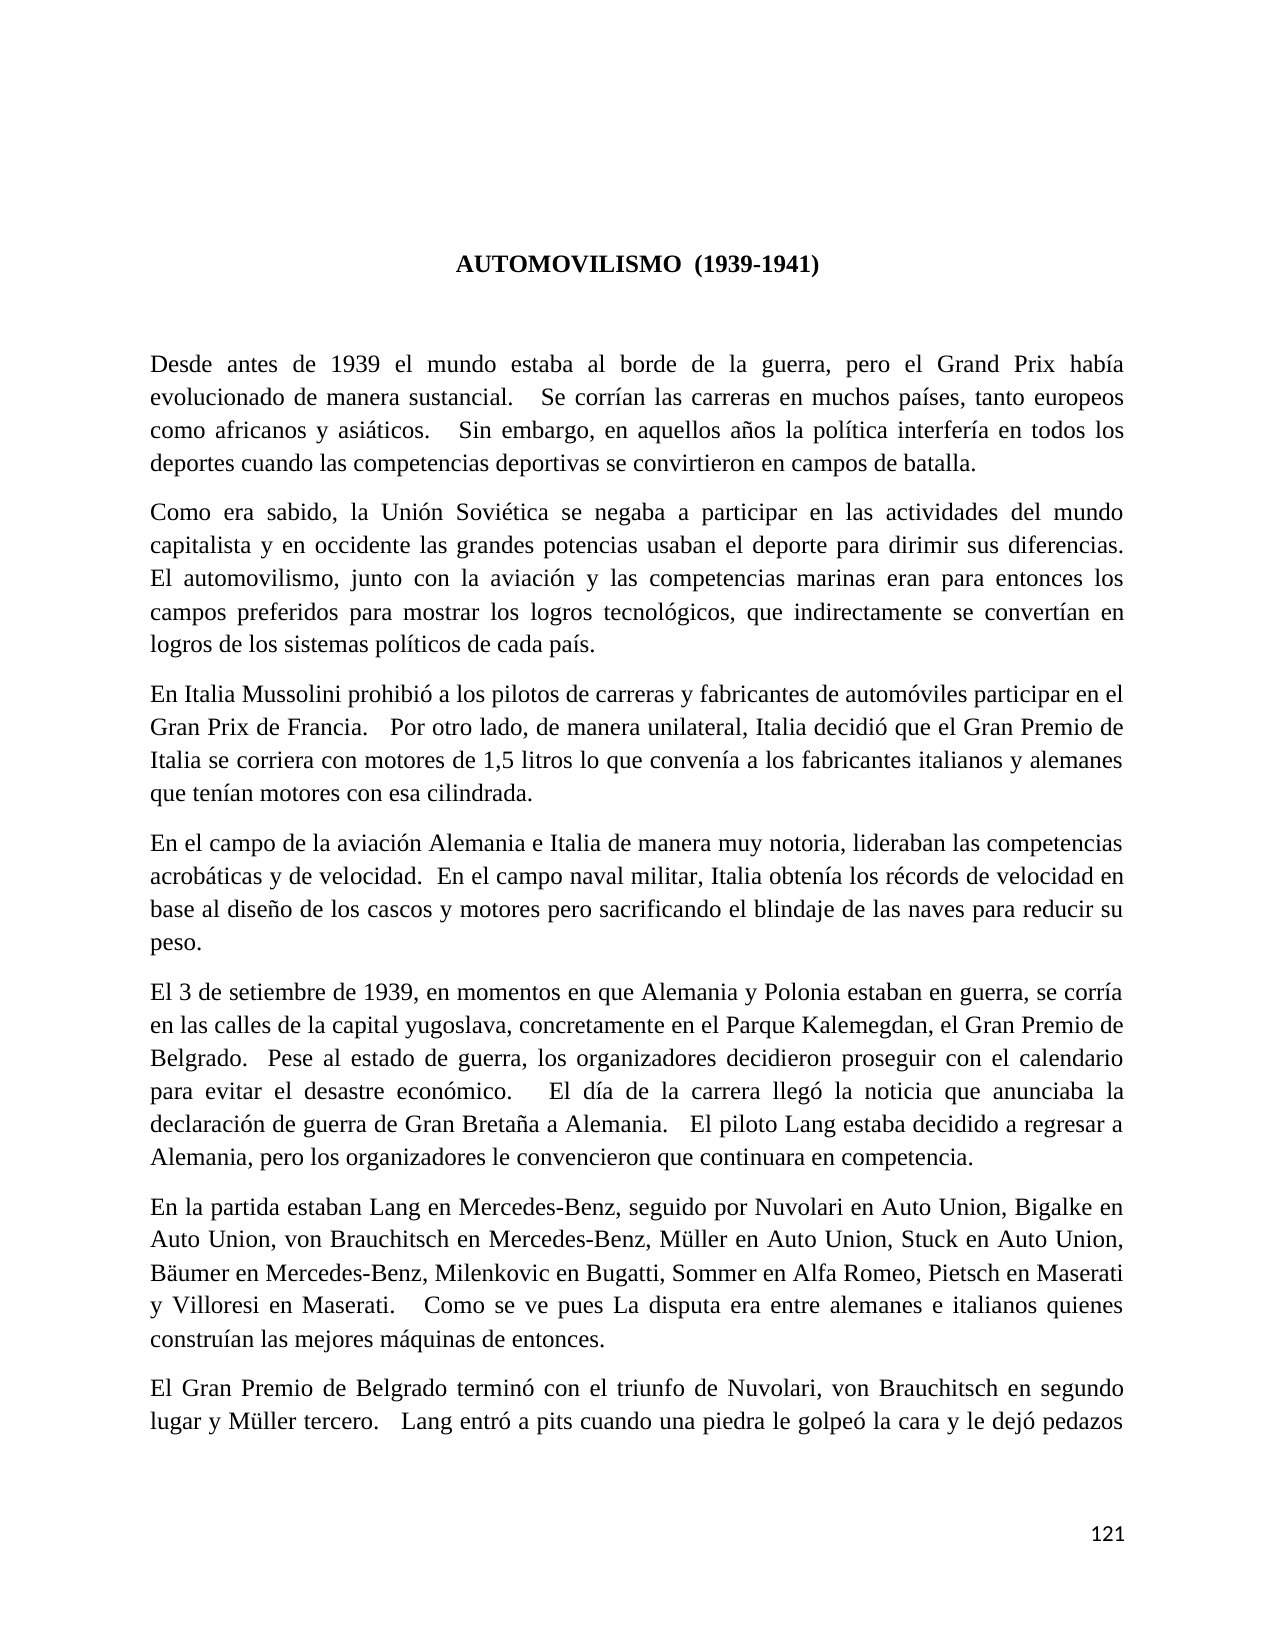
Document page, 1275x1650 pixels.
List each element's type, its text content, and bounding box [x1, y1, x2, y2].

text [150, 1373, 1125, 1435]
text En el campo de la aviación Alemania e Italia de manera muy notoria, lideraban las competencias acrobáticas y de velocidad. En el campo naval militar, Italia obtenía los récords de velocidad en base al diseño de los cascos y motores pero sacrificando el blindaje de las naves para reducir su peso. [150, 828, 1125, 956]
text AUTOMOVILISMO (1939-1941) [150, 249, 1125, 278]
text En Italia Mussolini prohibió a los pilotos de carreras y fabricantes de automóviles participar en el Gran Prix de Francia. Por otro lado, de manera unilateral, Italia decidió que el Gran Premio de Italia se corriera con motores de 1,5 litros lo que convenía a los fabricantes italianos y alemanes que tenían motores con esa cilindrada. [150, 679, 1125, 807]
text Como era sabido, la Unión Soviética se negaba a participar en las actividades del mundo capitalista y en occidente las grandes potencias usaban el deporte para dirimir sus diferencias. El automovilismo, junto con la aviación y las competencias marinas eran para entonces los campos preferidos para mostrar los logros tecnológicos, que indirectamente se convertían en logros de los sistemas políticos de cada país. [150, 497, 1125, 658]
text Desde antes de 1939 el mundo estaba al borde de la guerra, pero el Grand Prix había evolucionado de manera sustancial. Se corrían las carreras en muchos países, tanto europeos como africanos y asiáticos. Sin embargo, en aquellos años la política interfería en todos los deportes cuando las competencias deportivas se convirtieron en campos de batalla. [150, 349, 1125, 477]
text En la partida estaban Lang en Mercedes-Benz, seguido por Nuvolari en Auto Union, Bigalke en Auto Union, von Brauchitsch en Mercedes-Benz, Müller en Auto Union, Stuck en Auto Union, Bäumer en Mercedes-Benz, Milenkovic en Bugatti, Sommer en Alfa Romeo, Pietsch en Maserati y Villoresi en Maserati. Como se ve pues La disputa era entre alemanes e italianos quienes construían las mejores máquinas de entonces. [150, 1192, 1125, 1352]
text El 3 de setiembre de 1939, en momentos en que Alemania y Polonia estaban en guerra, se corría en las calles de la capital yugoslava, concretamente en el Parque Kalemegdan, el Gran Premio de Belgrado. Pese al estado de guerra, los organizadores decidieron proseguir con el calendario para evitar el desastre económico. El día de la carrera llegó la noticia que anunciaba la declaración de guerra de Gran Bretaña a Alemania. El piloto Lang estaba decidido a regresar a Alemania, pero los organizadores le convencieron que continuara en competencia. [150, 977, 1125, 1171]
